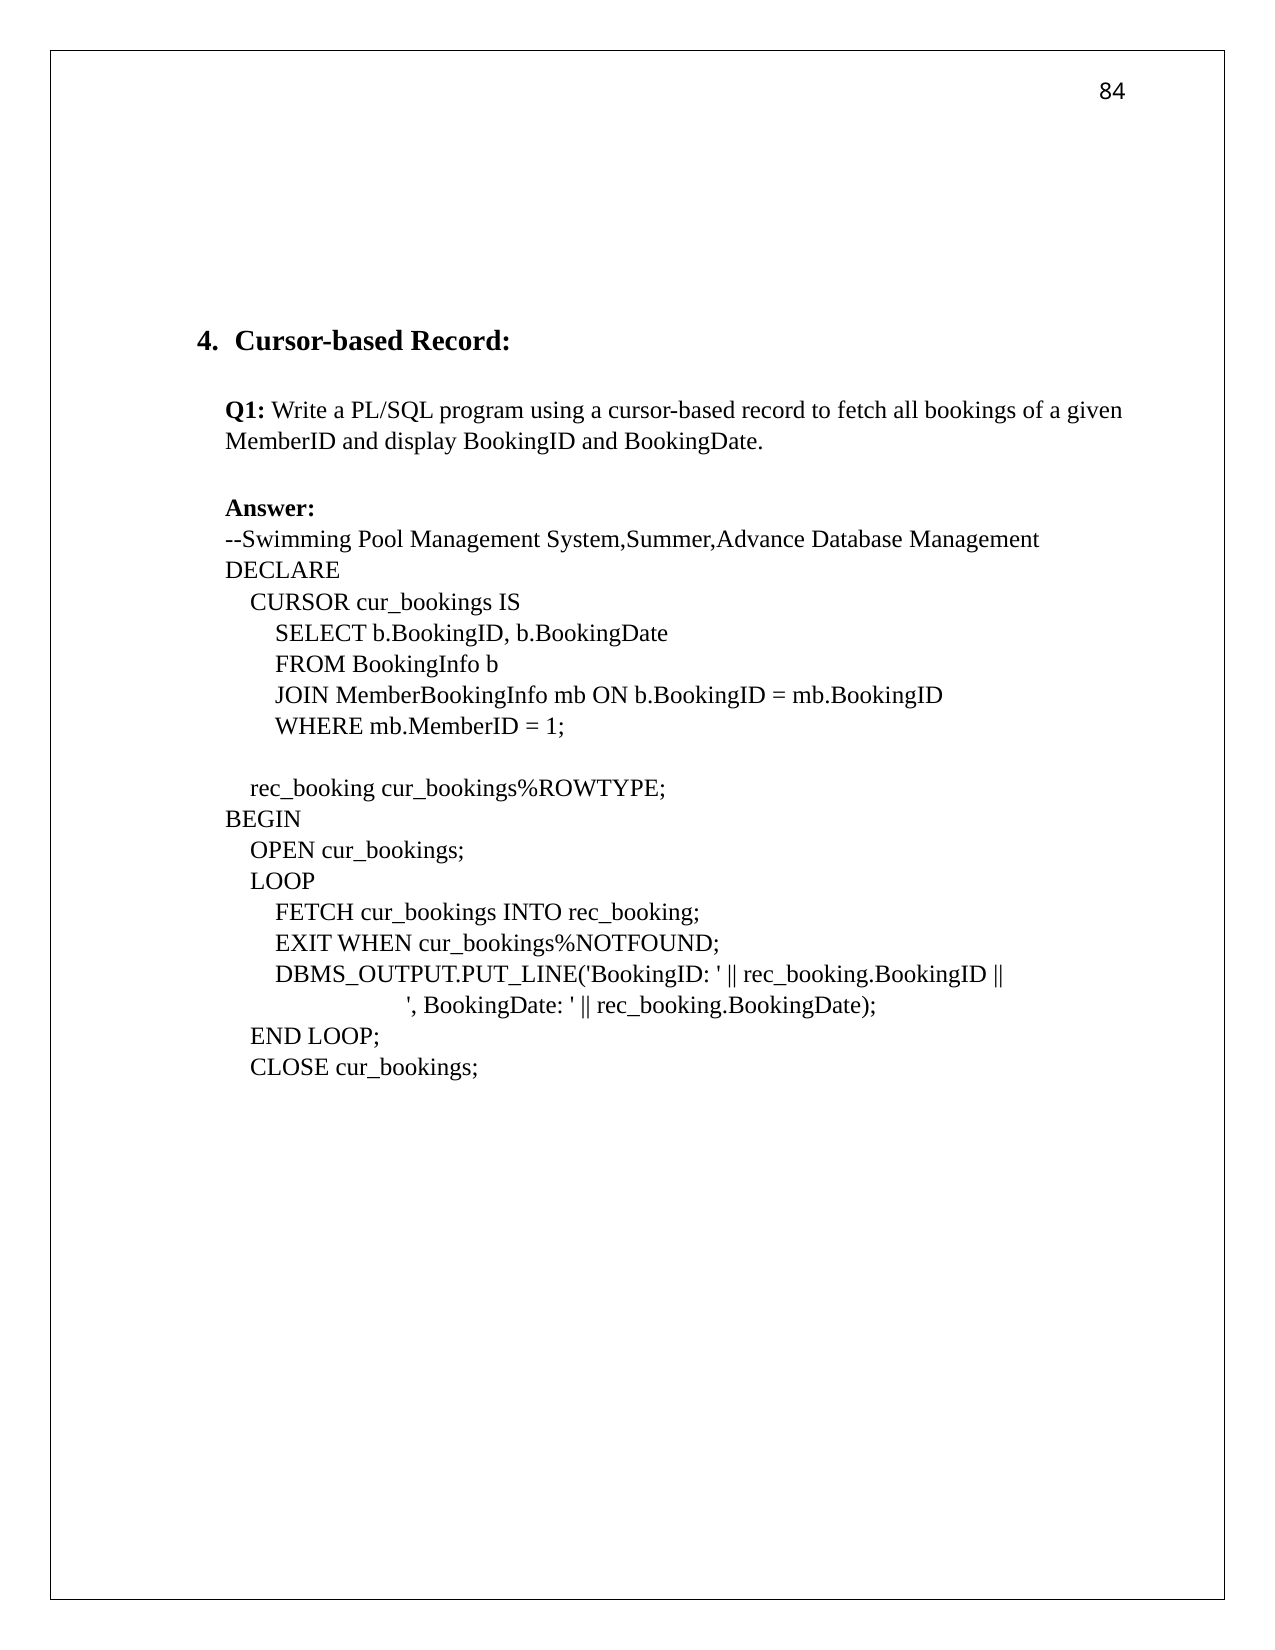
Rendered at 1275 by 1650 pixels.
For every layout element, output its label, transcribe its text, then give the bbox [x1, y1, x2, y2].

list CLOSE cur_bookings; [225, 1052, 1125, 1081]
list Q1: Write a PL/SQL program using a cursor-based record to fetch all bookings of a given MemberID and display BookingID and BookingDate. [225, 395, 1125, 455]
list JOIN MemberBookingInfo mb ON b.BookingID = mb.BookingID [225, 680, 1125, 708]
list FROM BookingInfo b [225, 649, 1125, 677]
list --Swimming Pool Management System,Summer,Advance Database Management DECLARE [225, 524, 1125, 584]
list WHERE mb.MemberID = 1; [225, 711, 1125, 739]
list SELECT b.BookingID, b.BookingDate [225, 618, 1125, 646]
list DBMS_OUTPUT.PUT_LINE('BookingID: ' || rec_booking.BookingID || [225, 959, 1125, 988]
list OPEN cur_bookings; [225, 835, 1125, 864]
list FETCH cur_bookings INTO rec_booking; [225, 897, 1125, 926]
list BEGIN [225, 804, 1125, 833]
list Cursor-based Record: [197, 323, 1125, 357]
list CURSOR cur_bookings IS [225, 587, 1125, 615]
list END LOOP; [225, 1021, 1125, 1050]
list rec_booking cur_bookings%ROWTYPE; [225, 773, 1125, 802]
list Answer: [225, 493, 1125, 522]
list ', BookingDate: ' || rec_booking.BookingDate); [225, 990, 1125, 1019]
list EXIT WHEN cur_bookings%NOTFOUND; [225, 928, 1125, 957]
list LOOP [225, 866, 1125, 895]
